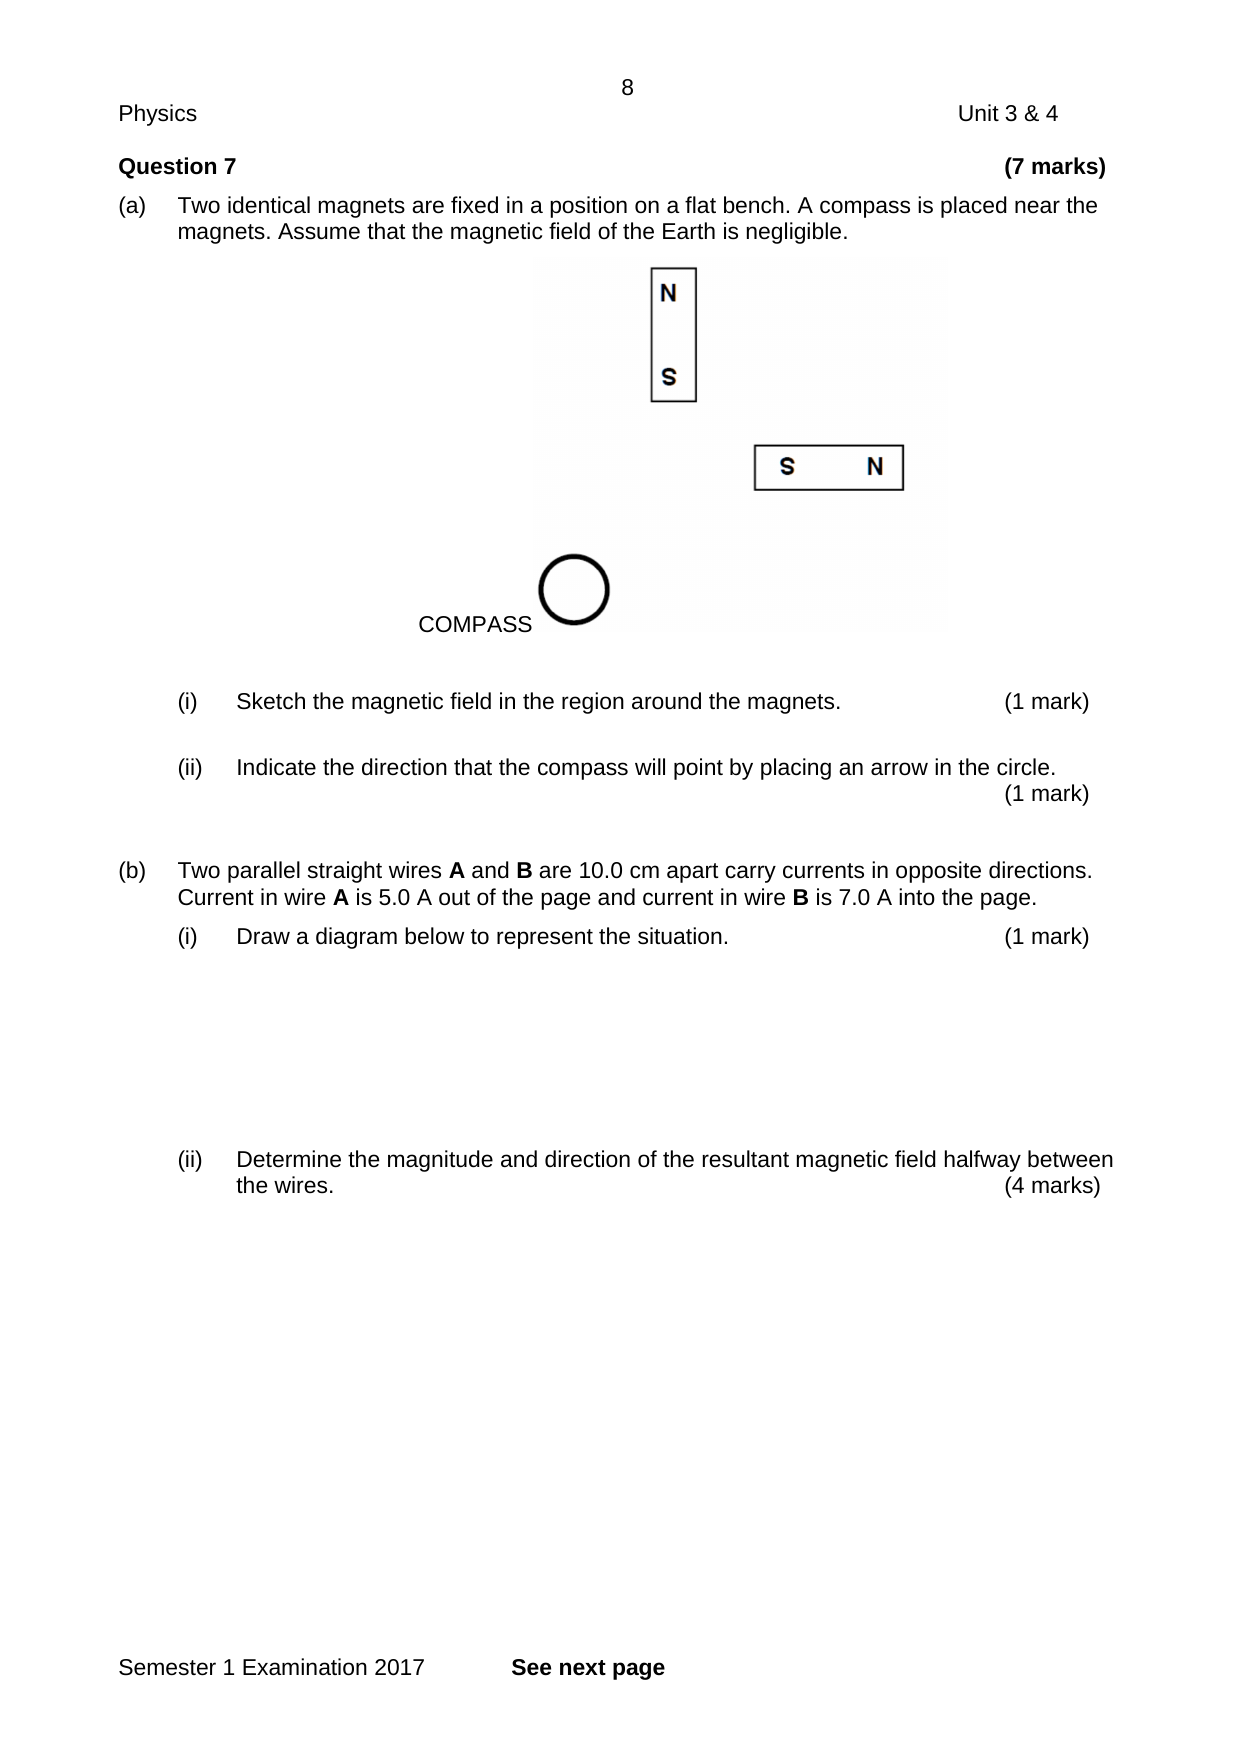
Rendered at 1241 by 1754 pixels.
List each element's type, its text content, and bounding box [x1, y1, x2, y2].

text Question 7 (7 marks) [118, 153, 1137, 179]
text (i) Sketch the magnetic field in the region around the magnets. (1 mark) [177, 688, 1137, 714]
text (i) Draw a diagram below to represent the situation. (1 mark) [177, 923, 1137, 949]
list Two parallel straight wires A and B are 10.0 cm apart carry currents in opposite directions. Current in wire A is 5.0 A out of the page and current in wire B is 7.0 A into the page. [118, 857, 1137, 910]
text (ii) Indicate the direction that the compass will point by placing an arrow in the circle. (1 mark) [177, 753, 1137, 806]
list Two identical magnets are fixed in a position on a flat bench. A compass is placed near the magnets. Assume that the magnetic field of the Earth is negligible. [118, 192, 1137, 244]
text (ii) Determine the magnitude and direction of the resultant magnetic field halfway between the wires. (4 marks) [177, 1146, 1137, 1199]
text COMPASS [343, 257, 1137, 637]
